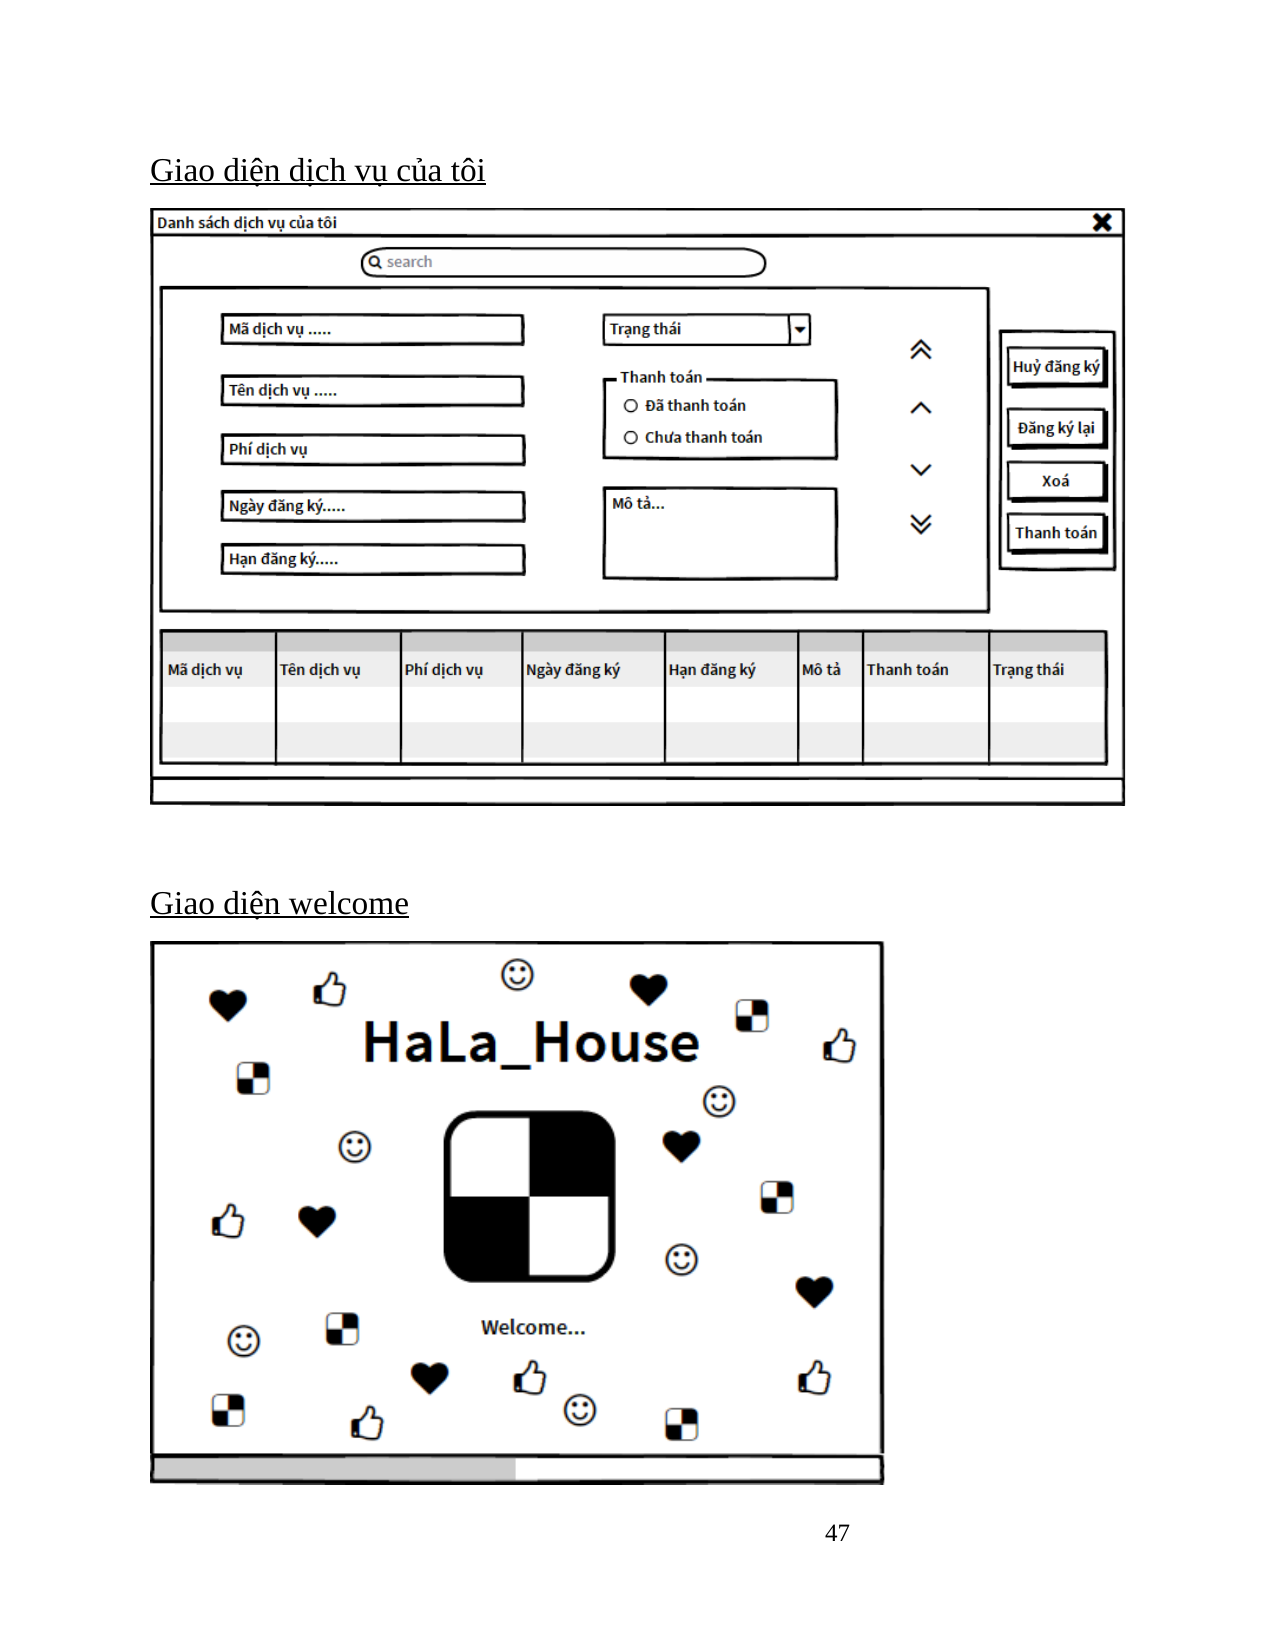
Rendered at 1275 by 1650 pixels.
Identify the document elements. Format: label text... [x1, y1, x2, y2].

picture [150, 941, 885, 1485]
picture [150, 208, 1125, 806]
text Giao diện dịch vụ của tôi [150, 150, 1125, 188]
text Giao diện welcome [150, 883, 1125, 921]
